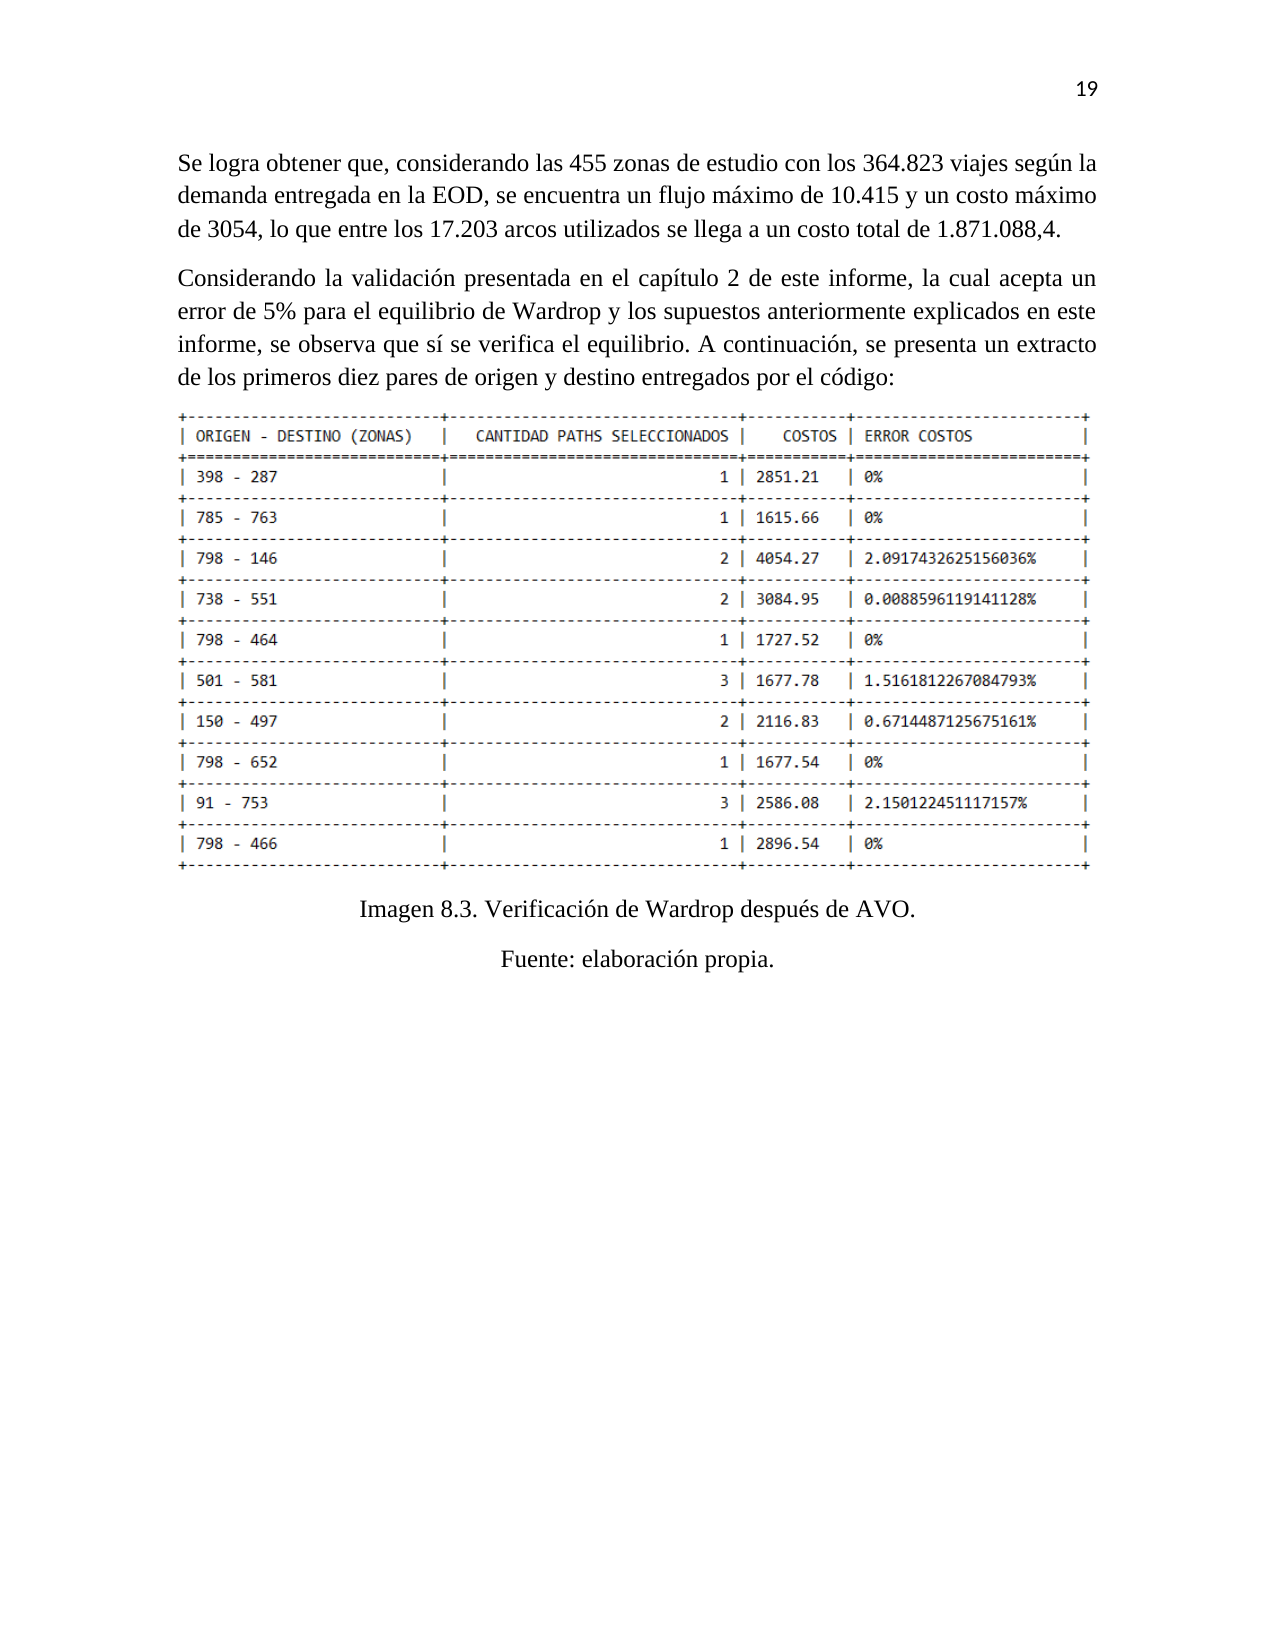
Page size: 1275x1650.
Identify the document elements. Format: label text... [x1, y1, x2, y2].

text Considerando la validación presentada en el capítulo 2 de este informe, la cual acepta un error de 5% para el equilibrio de Wardrop y los supuestos anteriormente explicados en este informe, se observa que sí se verifica el equilibrio. A continuación, se presenta un extracto de los primeros diez pares de origen y destino entregados por el código: [177, 263, 1098, 391]
text Fuente: elaboración propia. [177, 944, 1098, 973]
text Imagen 8.3. Verificación de Wardrop después de AVO. [177, 894, 1098, 923]
picture [177, 412, 1098, 874]
text Se logra obtener que, considerando las 455 zonas de estudio con los 364.823 viajes según la demanda entregada en la EOD, se encuentra un flujo máximo de 10.415 y un costo máximo de 3054, lo que entre los 17.203 arcos utilizados se llega a un costo total de 1.871.088,4. [177, 148, 1098, 242]
